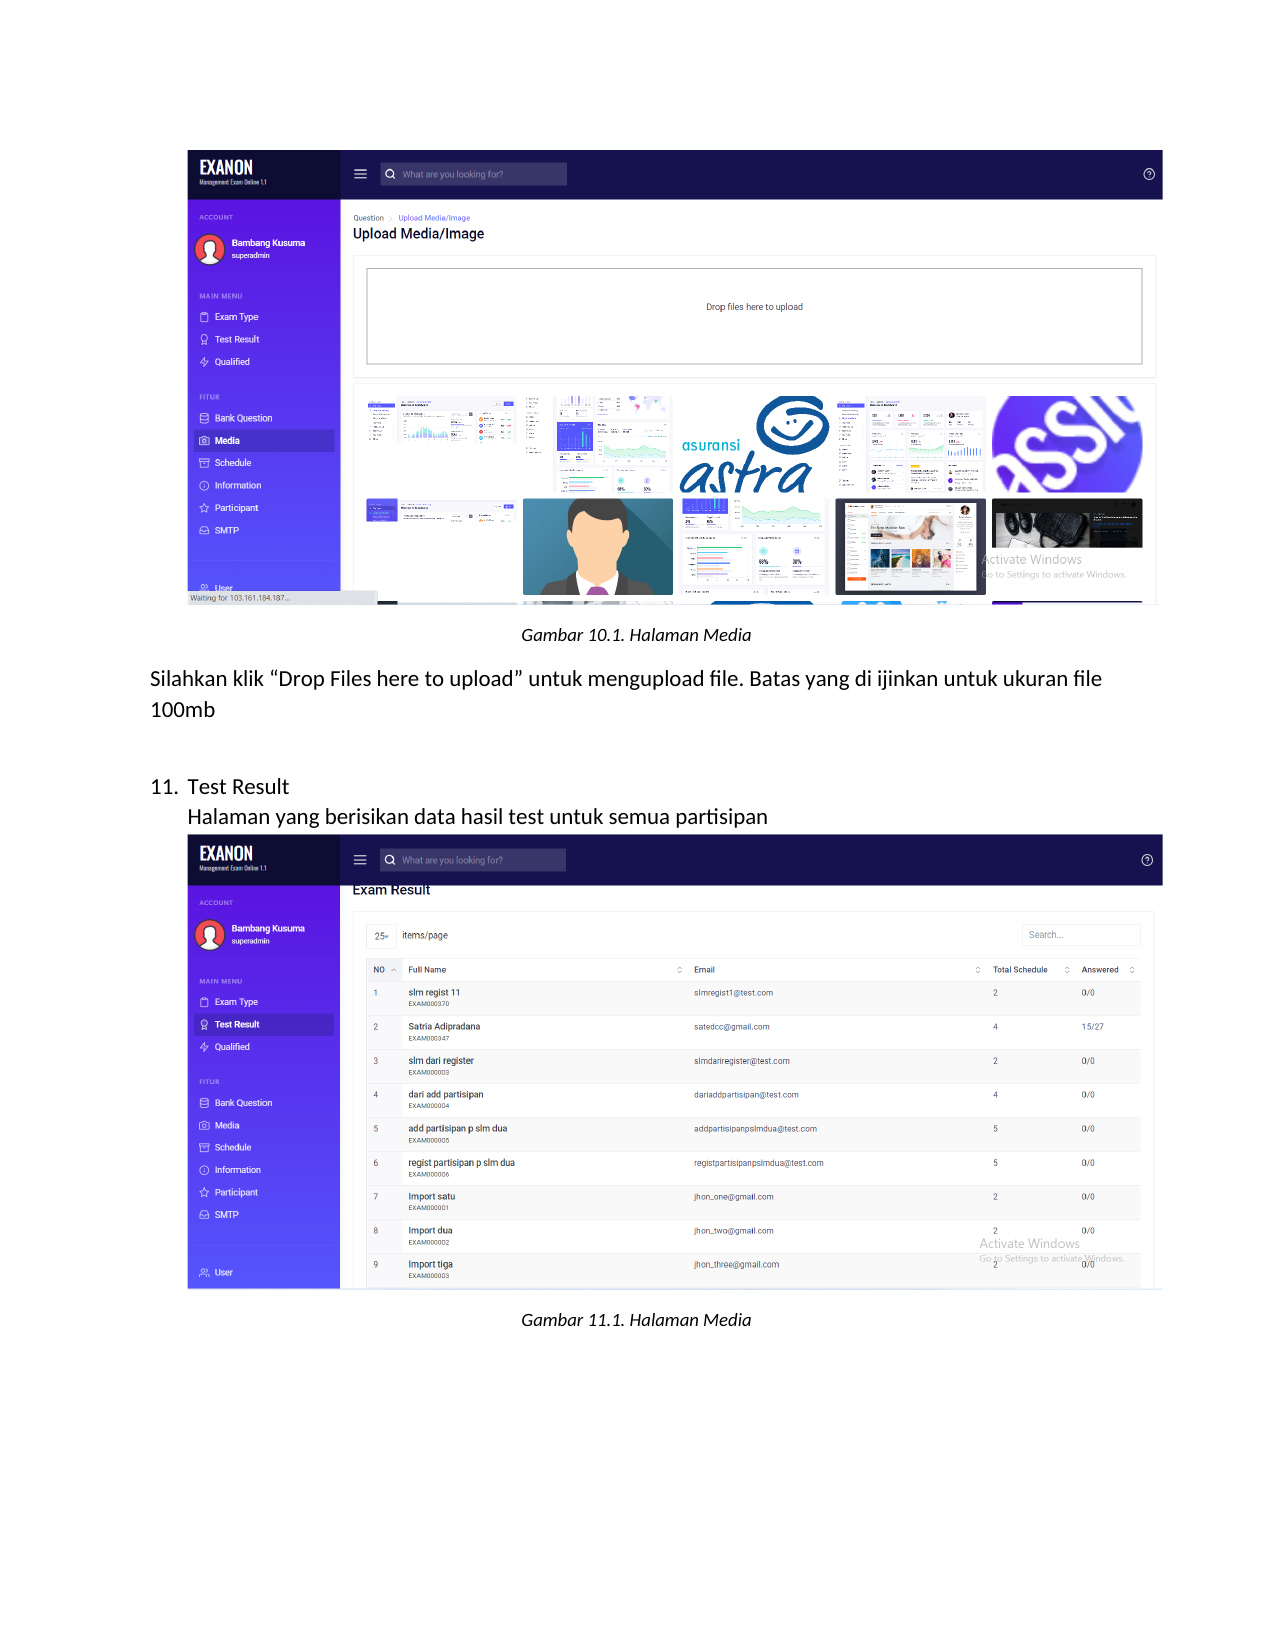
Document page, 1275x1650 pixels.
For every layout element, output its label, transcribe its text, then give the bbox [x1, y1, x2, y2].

text Silahkan klik “Drop Files here to upload” untuk mengupload file. Batas yang di ijinkan untuk ukuran file 100mb [150, 664, 1125, 723]
text Gambar 11.1. Halaman Media [150, 1308, 1125, 1331]
text Gambar 10.1. Halaman Media [150, 623, 1125, 646]
list Halaman yang berisikan data hasil test untuk semua partisipan [187, 802, 1125, 830]
picture [187, 150, 1163, 605]
list Test Result [150, 772, 1125, 800]
picture [187, 832, 1163, 1290]
